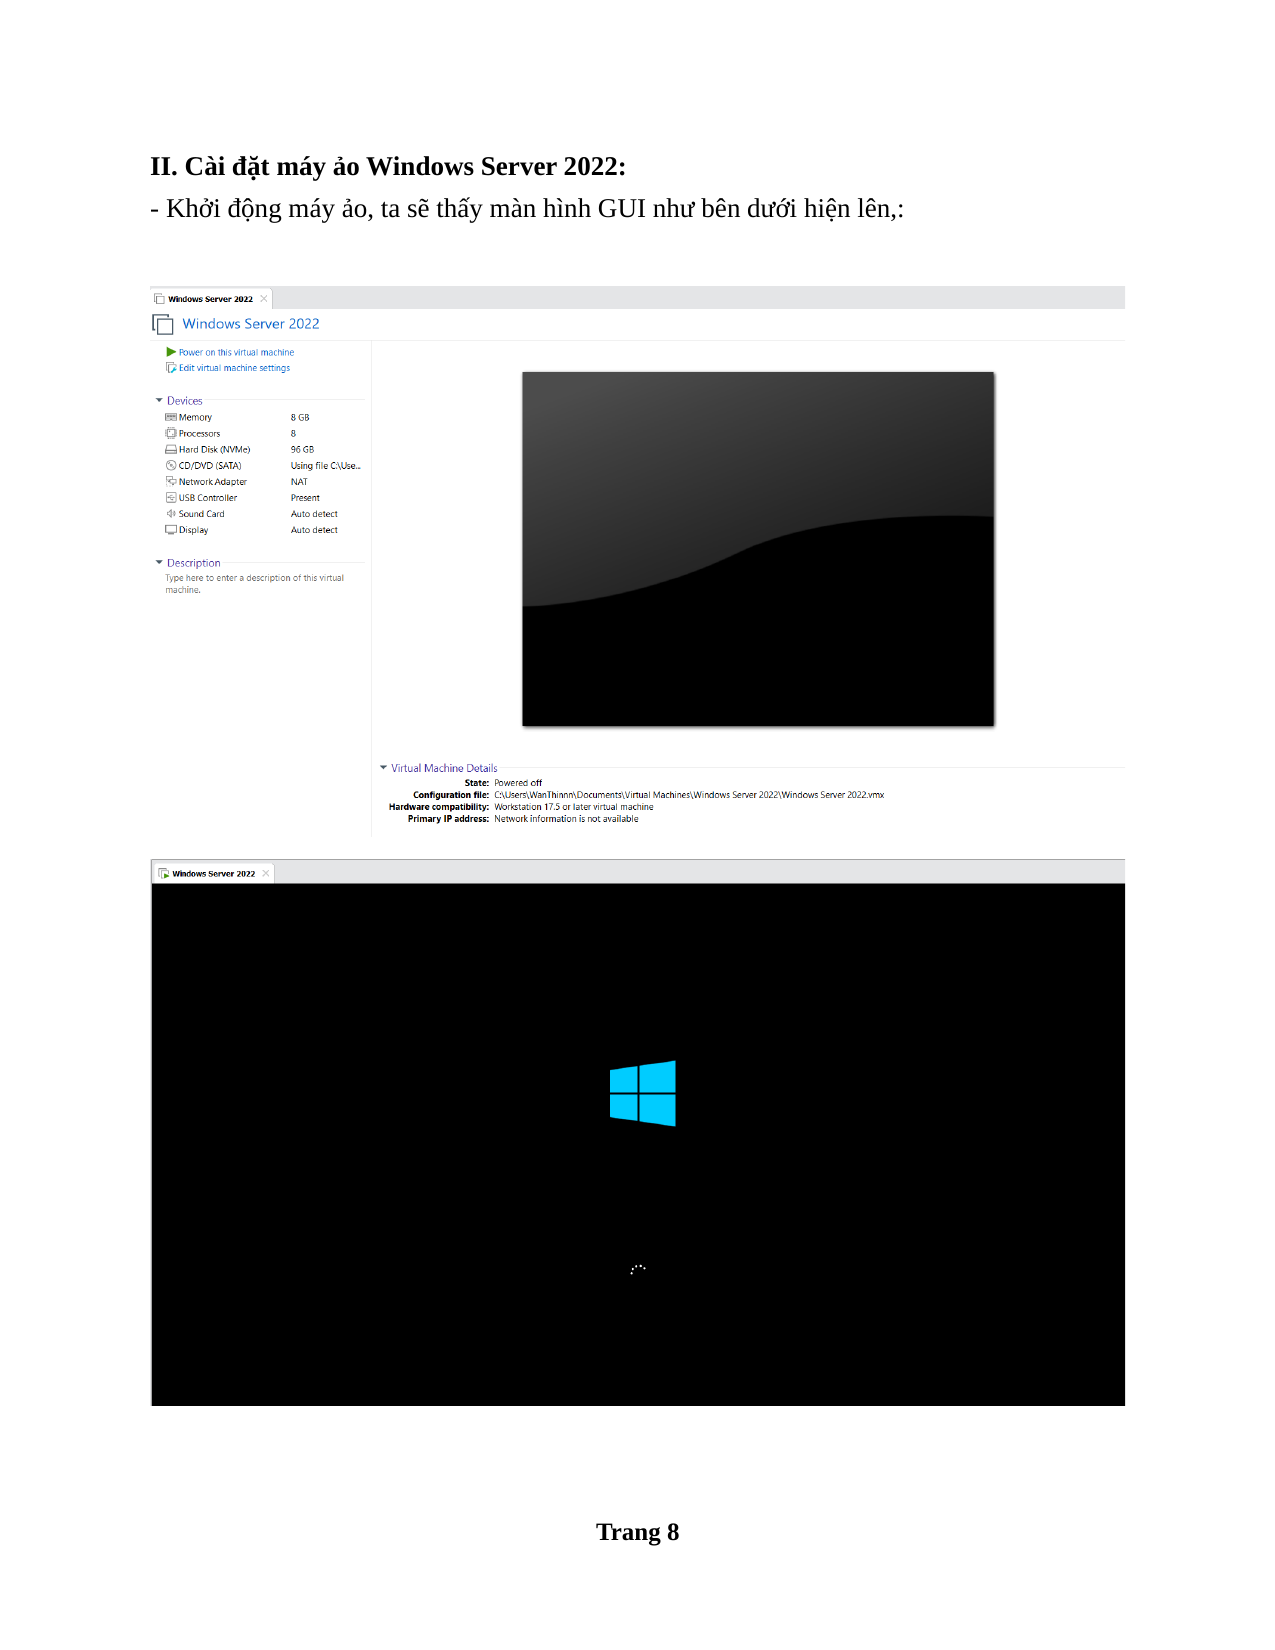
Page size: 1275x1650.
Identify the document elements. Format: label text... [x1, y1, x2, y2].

text II. Cài đặt máy ảo Windows Server 2022: [150, 150, 1125, 181]
picture [150, 286, 1125, 837]
text - Khởi động máy ảo, ta sẽ thấy màn hình GUI như bên dưới hiện lên,: [150, 192, 1125, 223]
picture [150, 858, 1125, 1406]
